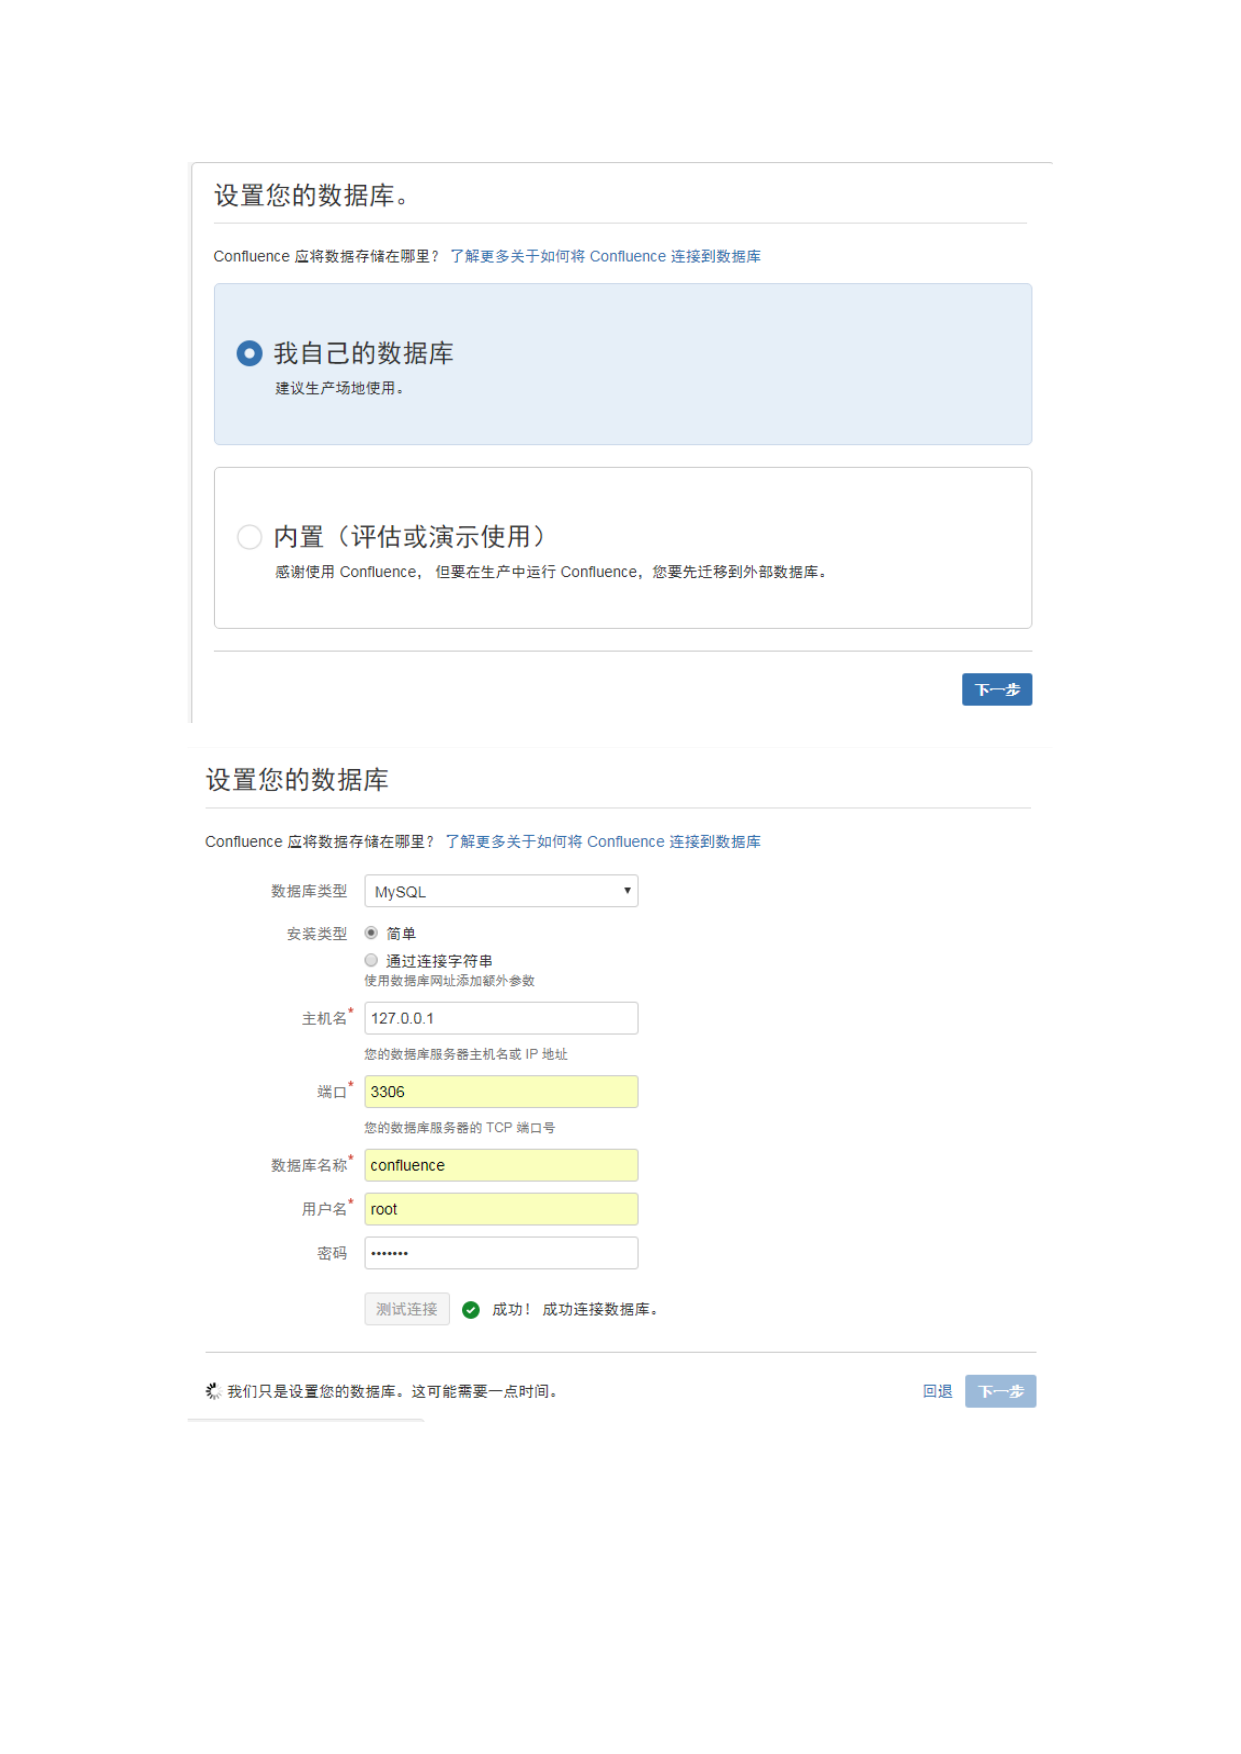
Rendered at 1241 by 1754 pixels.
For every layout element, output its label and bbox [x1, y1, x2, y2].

picture [187, 747, 1053, 1422]
picture [187, 162, 1053, 723]
